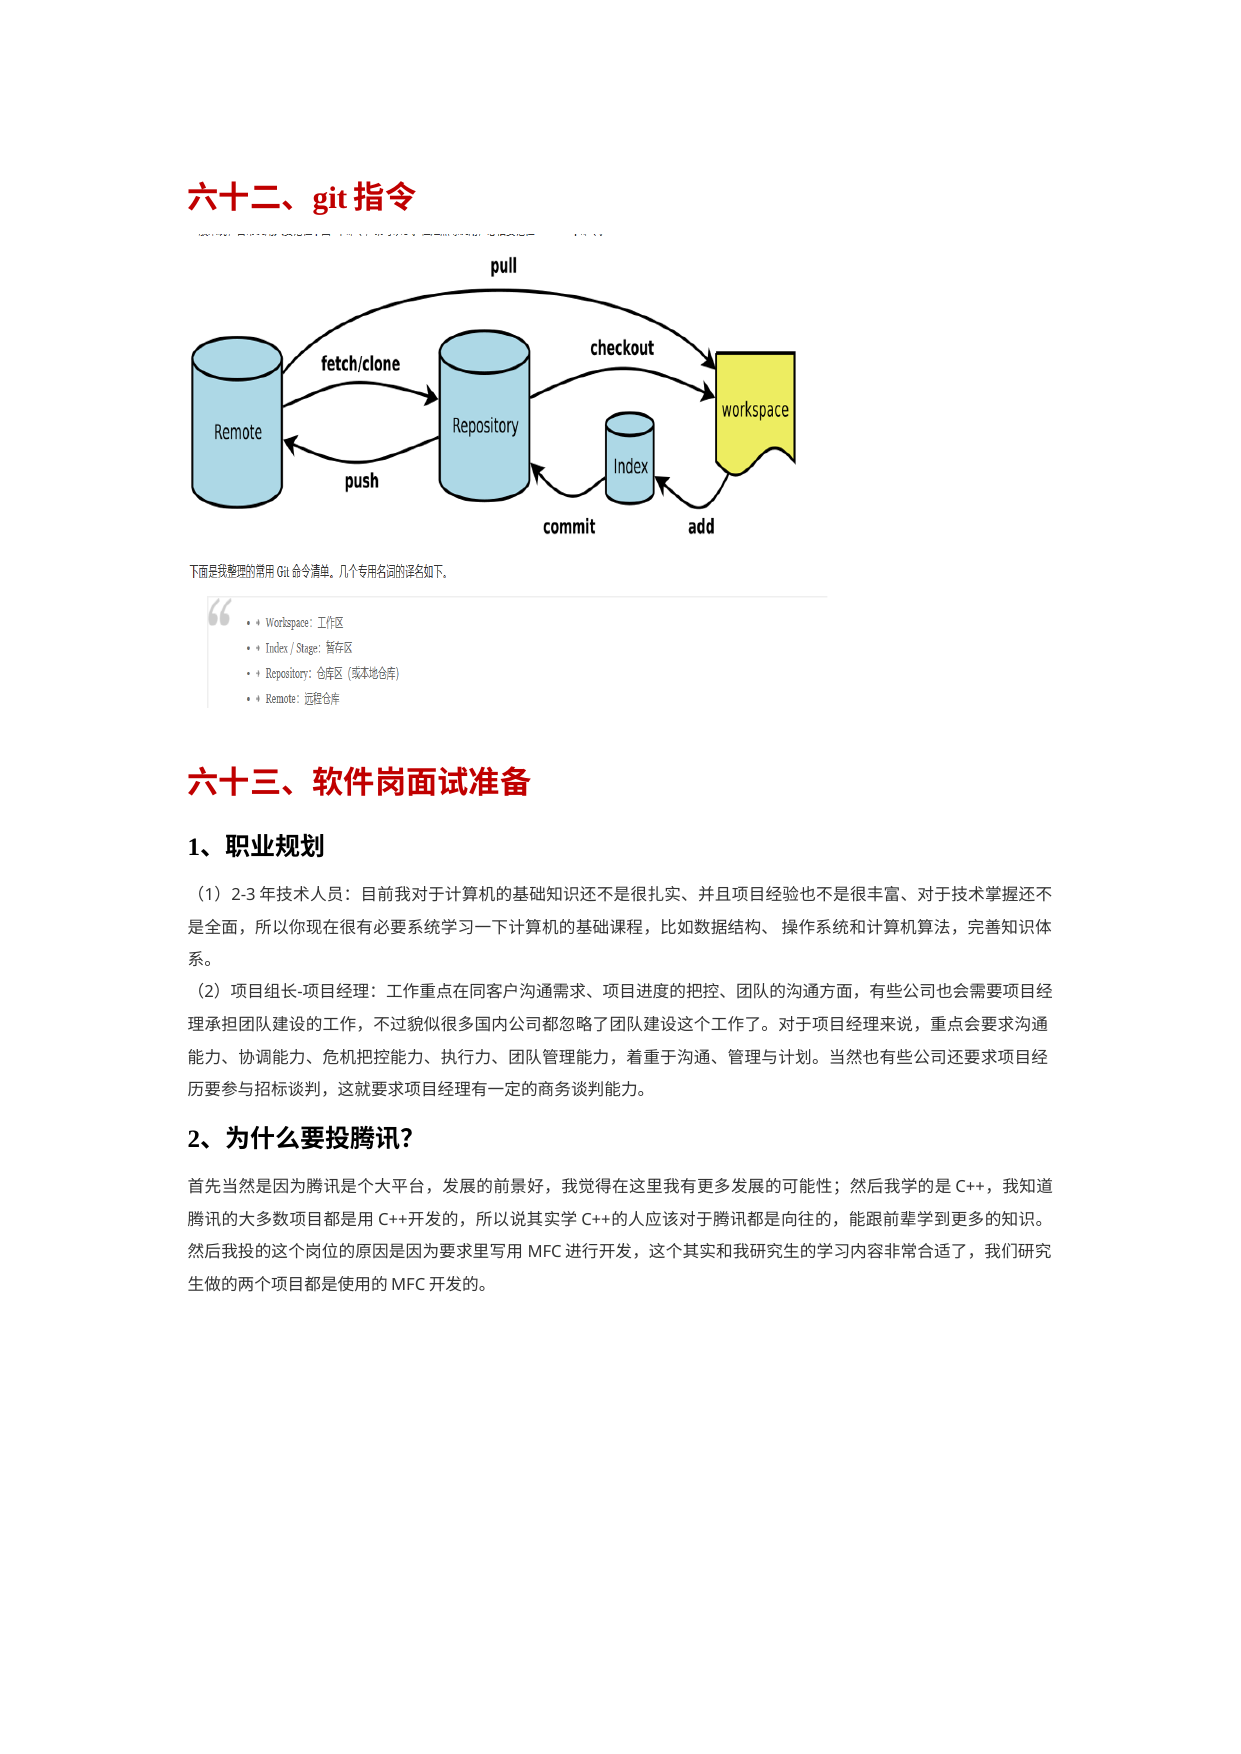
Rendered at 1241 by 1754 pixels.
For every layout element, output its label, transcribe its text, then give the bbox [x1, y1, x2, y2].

text （1）2-3年技术人员：目前我对于计算机的基础知识还不是很扎实、并且项目经验也不是很丰富、对于技术掌握还不是全面，所以你现在很有必要系统学习一下计算机的基础课程，比如数据结构、操作系统和计算机算法，完善知识体系。 [187, 877, 1053, 974]
text （2）项目组长-项目经理：工作重点在同客户沟通需求、项目进度的把控、团队的沟通方面，有些公司也会需要项目经理承担团队建设的工作，不过貌似很多国内公司都忽略了团队建设这个工作了。对于项目经理来说，重点会要求沟通能力、协调能力、危机把控能力、执行力、团队管理能力，着重于沟通、管理与计划。当然也有些公司还要求项目经历要参与招标谈判，这就要求项目经理有一定的商务谈判能力。 [187, 974, 1053, 1104]
subtitle 1、职业规划 [187, 812, 1053, 877]
subtitle 六十二、git指令 [187, 162, 1053, 227]
list 首先当然是因为腾讯是个大平台，发展的前景好，我觉得在这里我有更多发展的可能性；然后我学的是C++，我知道腾讯的大多数项目都是用C++开发的，所以说其实学C++的人应该对于腾讯都是向往的，能跟前辈学到更多的知识。然后我投的这个岗位的原因是因为要求里写用MFC进行开发，这个其实和我研究生的学习内容非常合适了，我们研究生做的两个项目都是使用的MFC开发的。 [187, 1169, 1053, 1299]
subtitle 六十三、软件岗面试准备 [187, 747, 1053, 812]
subtitle 2、为什么要投腾讯？ [187, 1104, 1053, 1169]
picture [187, 234, 828, 708]
